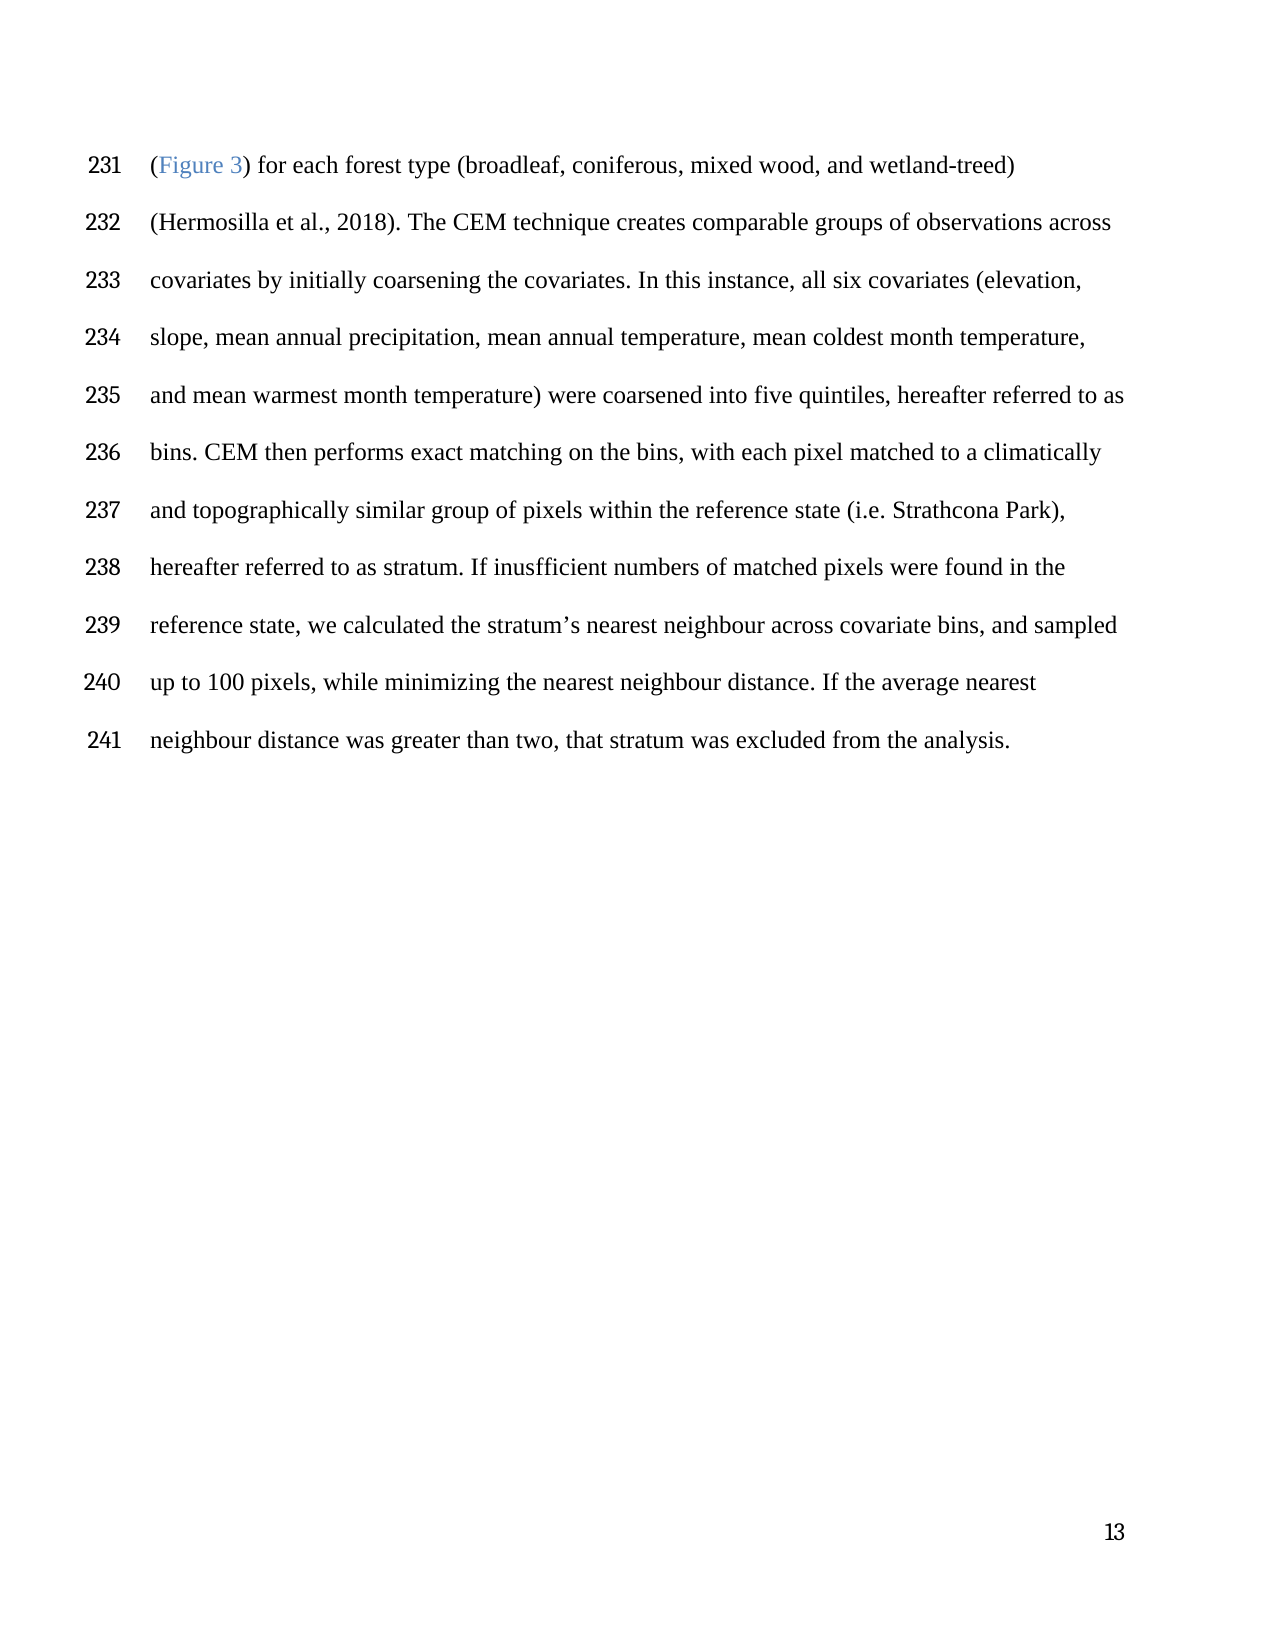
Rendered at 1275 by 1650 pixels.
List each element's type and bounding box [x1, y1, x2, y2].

text [150, 150, 1125, 754]
